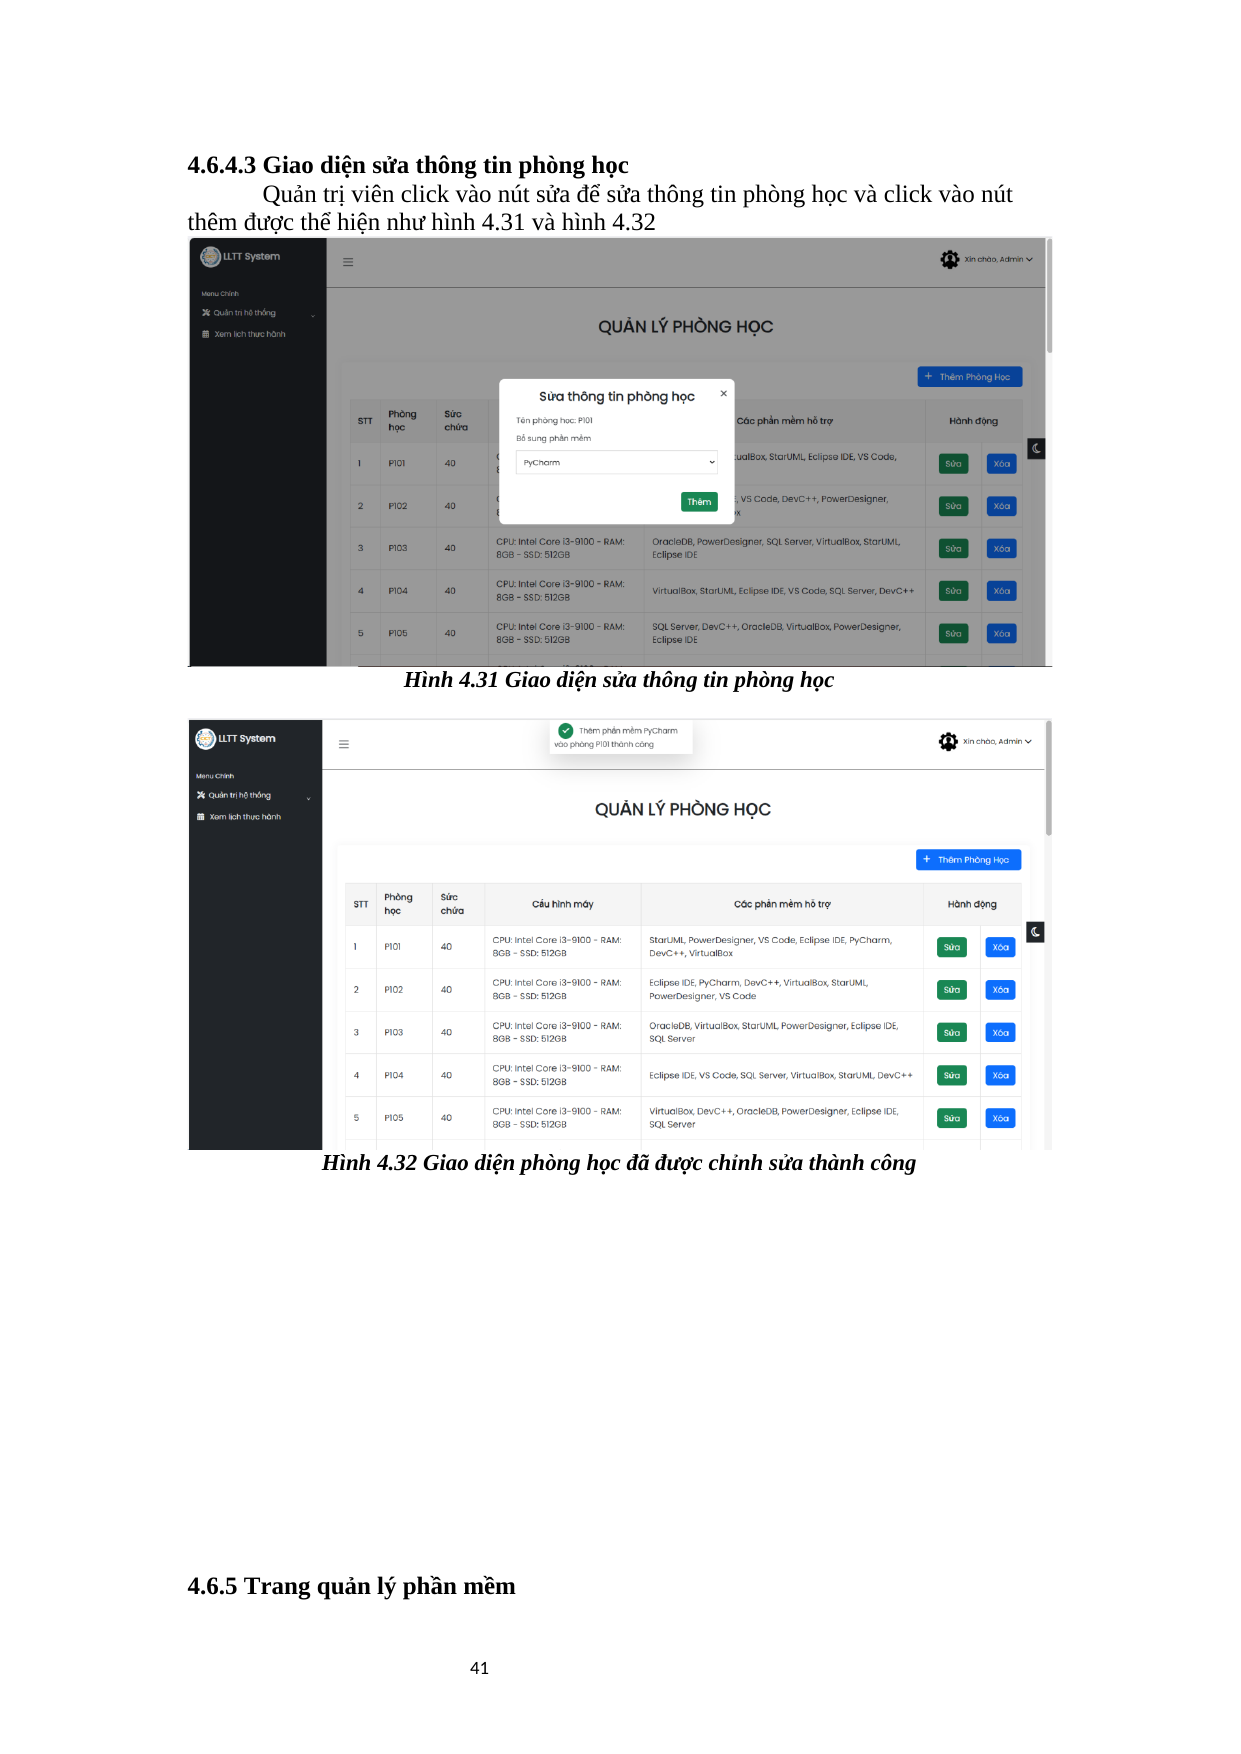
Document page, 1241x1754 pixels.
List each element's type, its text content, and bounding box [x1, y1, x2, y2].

text Quản trị viên click vào nút sửa để sửa thông tin phòng học và click vào nút thêm được thể hiện như hình 4.31 và hình 4.32 [187, 179, 1053, 236]
picture [187, 236, 1053, 667]
text Hình 4.31 Giao diện sửa thông tin phòng học [187, 667, 1053, 693]
picture [187, 718, 1052, 1150]
text Hình 4.32 Giao diện phòng học đã được chỉnh sửa thành công [187, 1149, 1053, 1176]
text 4.6.4.3 Giao diện sửa thông tin phòng học [187, 150, 1053, 179]
text 4.6.5 Trang quản lý phần mềm [187, 1571, 1053, 1600]
